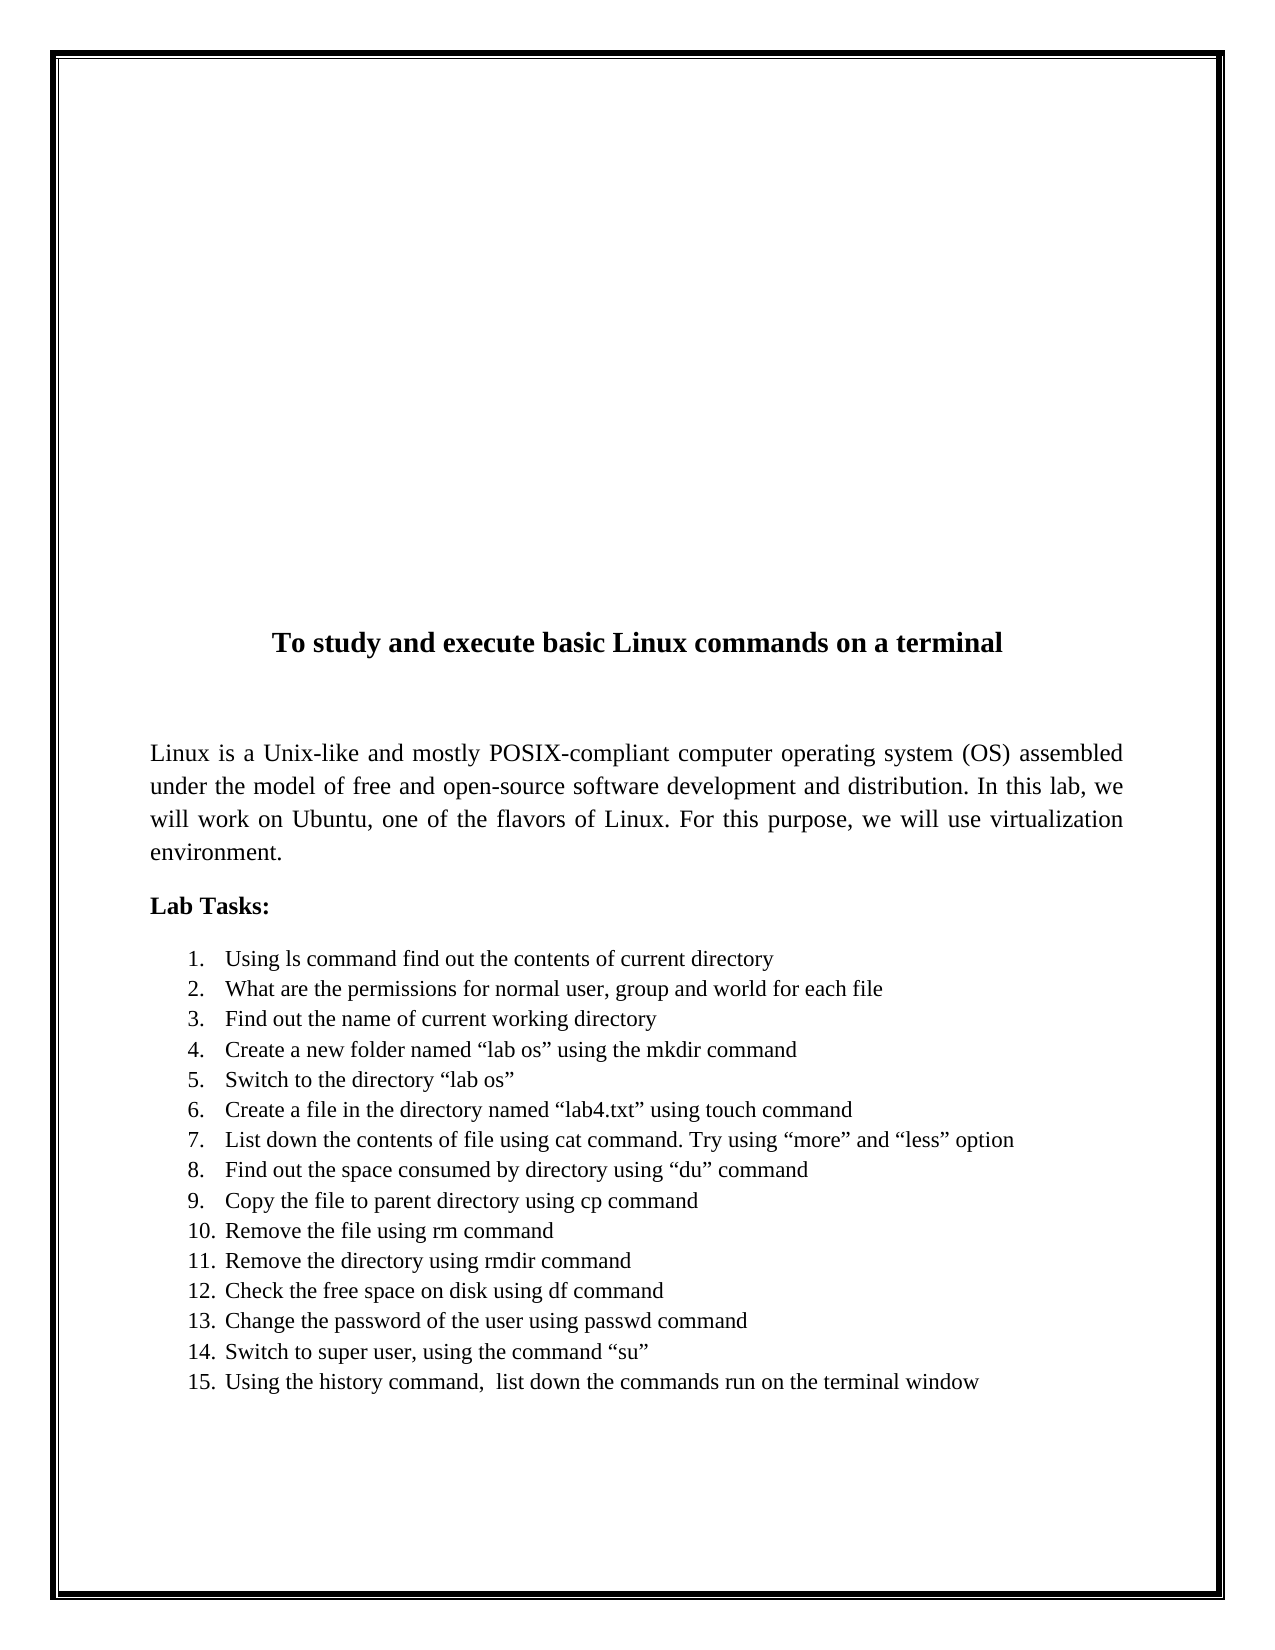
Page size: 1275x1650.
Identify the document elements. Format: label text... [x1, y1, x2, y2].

list Switch to the directory “lab os” [187, 1066, 1125, 1092]
list Remove the file using rm command [187, 1217, 1125, 1243]
text Lab Tasks: [150, 891, 1125, 920]
list Create a new folder named “lab os” using the mkdir command [187, 1036, 1125, 1062]
list Using ls command find out the contents of current directory [187, 945, 1125, 971]
list List down the contents of file using cat command. Try using “more” and “less” option [187, 1126, 1125, 1153]
list Find out the space consumed by directory using “du” command [187, 1156, 1125, 1183]
text To study and execute basic Linux commands on a terminal [150, 625, 1125, 658]
list Check the free space on disk using df command [187, 1277, 1125, 1304]
list Change the password of the user using passwd command [187, 1307, 1125, 1334]
list Using the history command, list down the commands run on the terminal window [187, 1368, 1125, 1394]
list Switch to super user, using the command “su” [187, 1338, 1125, 1364]
list Find out the name of current working directory [187, 1005, 1125, 1032]
list Copy the file to parent directory using cp command [187, 1187, 1125, 1213]
list Create a file in the directory named “lab4.txt” using touch command [187, 1096, 1125, 1122]
list Remove the directory using rmdir command [187, 1247, 1125, 1273]
text Linux is a Unix-like and mostly POSIX-compliant computer operating system (OS) assembled under the model of free and open-source software development and distribution. In this lab, we will work on Ubuntu, one of the flavors of Linux. For this purpose, we will use virtualization environment. [150, 738, 1125, 866]
list What are the permissions for normal user, group and world for each file [187, 975, 1125, 1002]
